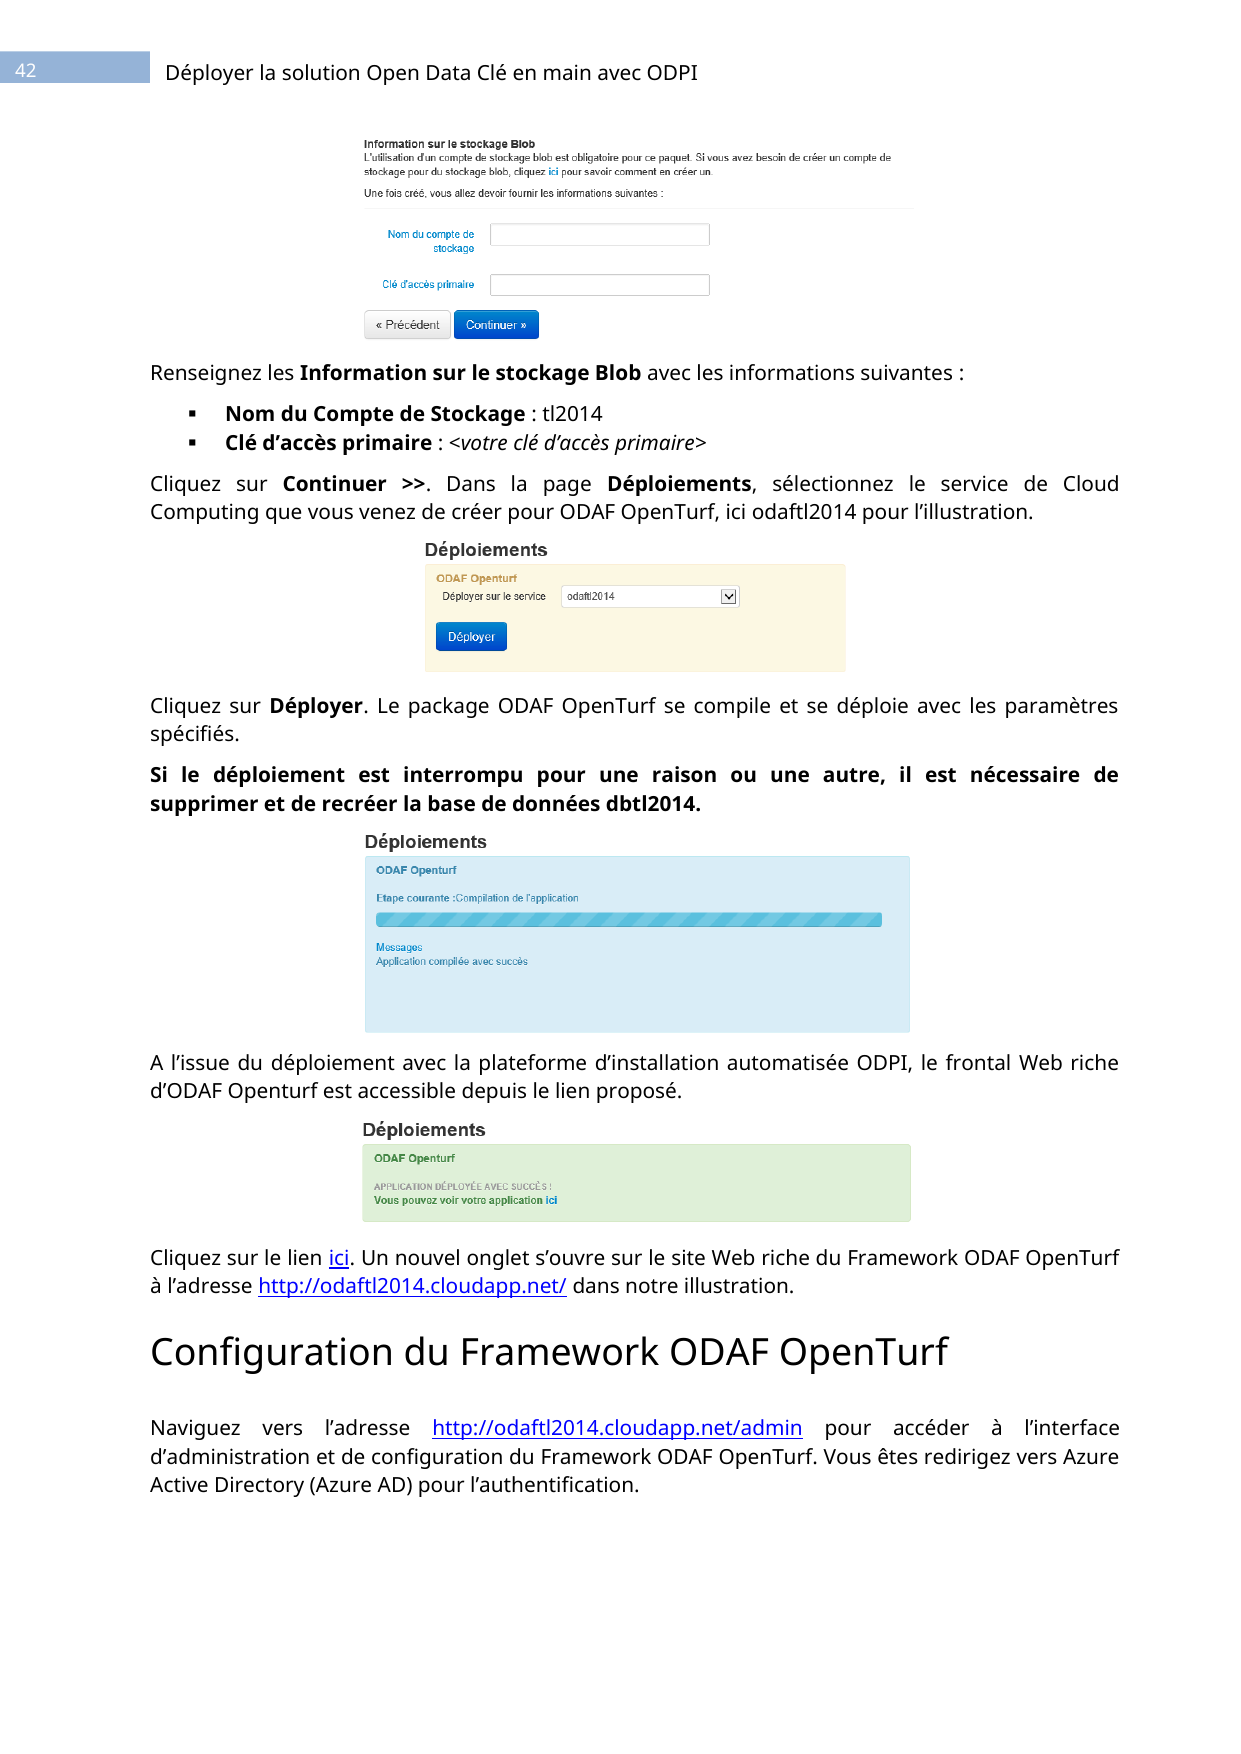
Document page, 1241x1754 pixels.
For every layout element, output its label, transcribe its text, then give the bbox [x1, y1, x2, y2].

text Renseignez les Information sur le stockage Blob avec les informations suivantes : [150, 358, 1120, 387]
text Cliquez sur Continuer >>. Dans la page Déploiements, sélectionnez le service de Cloud Computing que vous venez de créer pour ODAF OpenTurf, ici odaftl2014 pour l’illustration. [150, 469, 1120, 526]
list Clé d’accès primaire : <votre clé d’accès primaire> [187, 428, 1120, 456]
text A l’issue du déploiement avec la plateforme d’installation automatisée ODPI, le frontal Web riche d’ODAF Openturf est accessible depuis le lien proposé. [150, 1048, 1120, 1105]
picture [418, 538, 853, 679]
text Cliquez sur Déployer. Le package ODAF OpenTurf se compile et se déploie avec les paramètres spécifiés. [150, 691, 1120, 748]
text Si le déploiement est interrompu pour une raison ou une autre, il est nécessaire de supprimer et de recréer la base de données dbtl2014. [150, 760, 1120, 817]
picture [355, 1117, 915, 1231]
subtitle Configuration du Framework ODAF OpenTurf [150, 1325, 1120, 1376]
list Nom du Compte de Stockage : tl2014 [187, 399, 1120, 428]
text Cliquez sur le lien ici. Un nouvel onglet s’ouvre sur le site Web riche du Framework ODAF OpenTurf à l’adresse http://odaftl2014.cloudapp.net/ dans notre illustration. [150, 1243, 1120, 1300]
picture [358, 829, 913, 1036]
text Naviguez vers l’adresse http://odaftl2014.cloudapp.net/admin pour accéder à l’interface d’administration et de configuration du Framework ODAF OpenTurf. Vous êtes redirigez vers Azure Active Directory (Azure AD) pour l’authentification. [150, 1413, 1120, 1499]
picture [354, 135, 916, 346]
